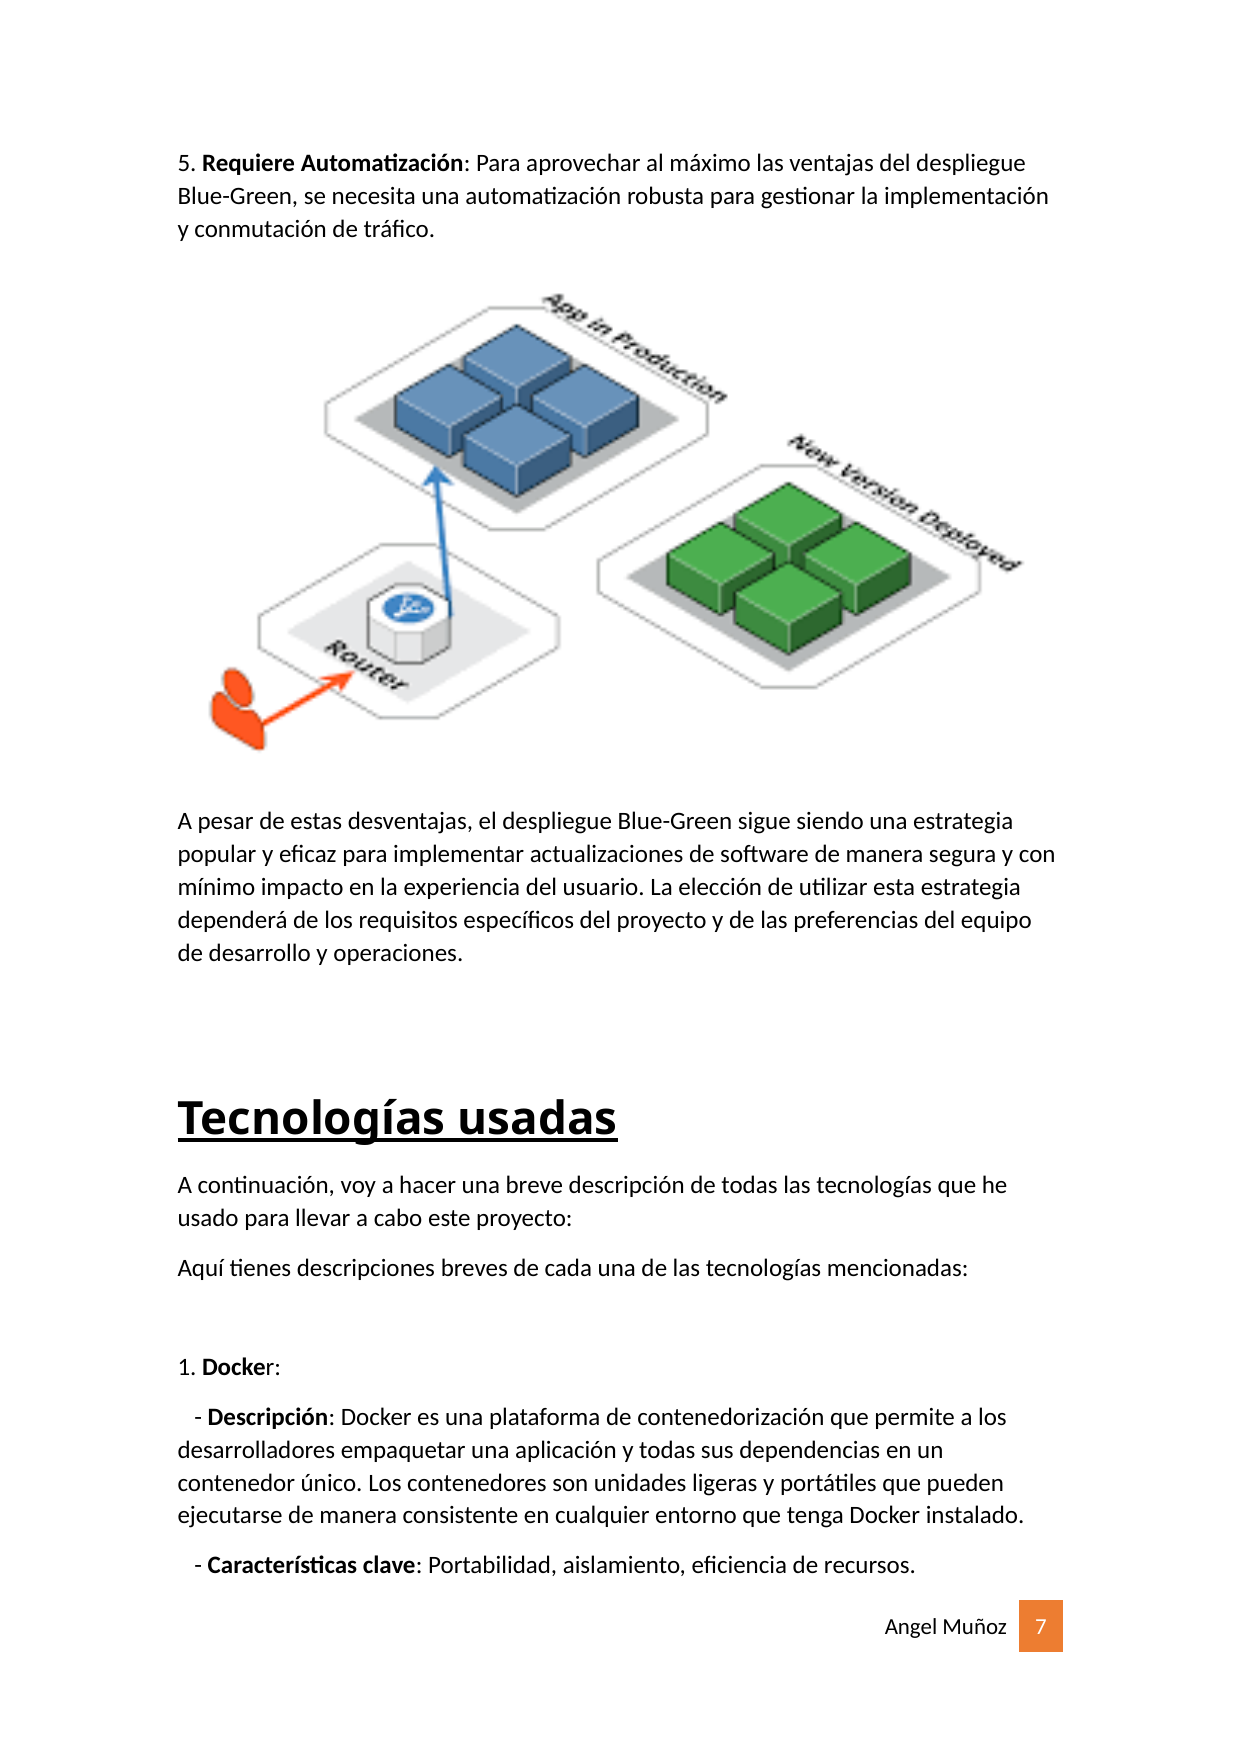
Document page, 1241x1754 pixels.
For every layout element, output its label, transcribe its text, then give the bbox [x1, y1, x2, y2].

text 5. Requiere Automatización: Para aprovechar al máximo las ventajas del despliegue Blue-Green, se necesita una automatización robusta para gestionar la implementación y conmutación de tráfico. [177, 148, 1063, 244]
picture [177, 263, 1061, 787]
text Aquí tienes descripciones breves de cada una de las tecnologías mencionadas: [177, 1252, 1063, 1283]
text 1. Docker: [177, 1351, 1063, 1382]
text - Características clave: Portabilidad, aislamiento, eficiencia de recursos. [177, 1549, 1063, 1580]
text A pesar de estas desventajas, el despliegue Blue-Green sigue siendo una estrategia popular y eficaz para implementar actualizaciones de software de manera segura y con mínimo impacto en la experiencia del usuario. La elección de utilizar esta estrategia dependerá de los requisitos específicos del proyecto y de las preferencias del equipo de desarrollo y operaciones. [177, 805, 1063, 967]
text Tecnologías usadas [177, 1086, 1063, 1148]
text A continuación, voy a hacer una breve descripción de todas las tecnologías que he usado para llevar a cabo este proyecto: [177, 1170, 1063, 1233]
text - Descripción: Docker es una plataforma de contenedorización que permite a los desarrolladores empaquetar una aplicación y todas sus dependencias en un contenedor único. Los contenedores son unidades ligeras y portátiles que pueden ejecutarse de manera consistente en cualquier entorno que tenga Docker instalado. [177, 1401, 1063, 1530]
